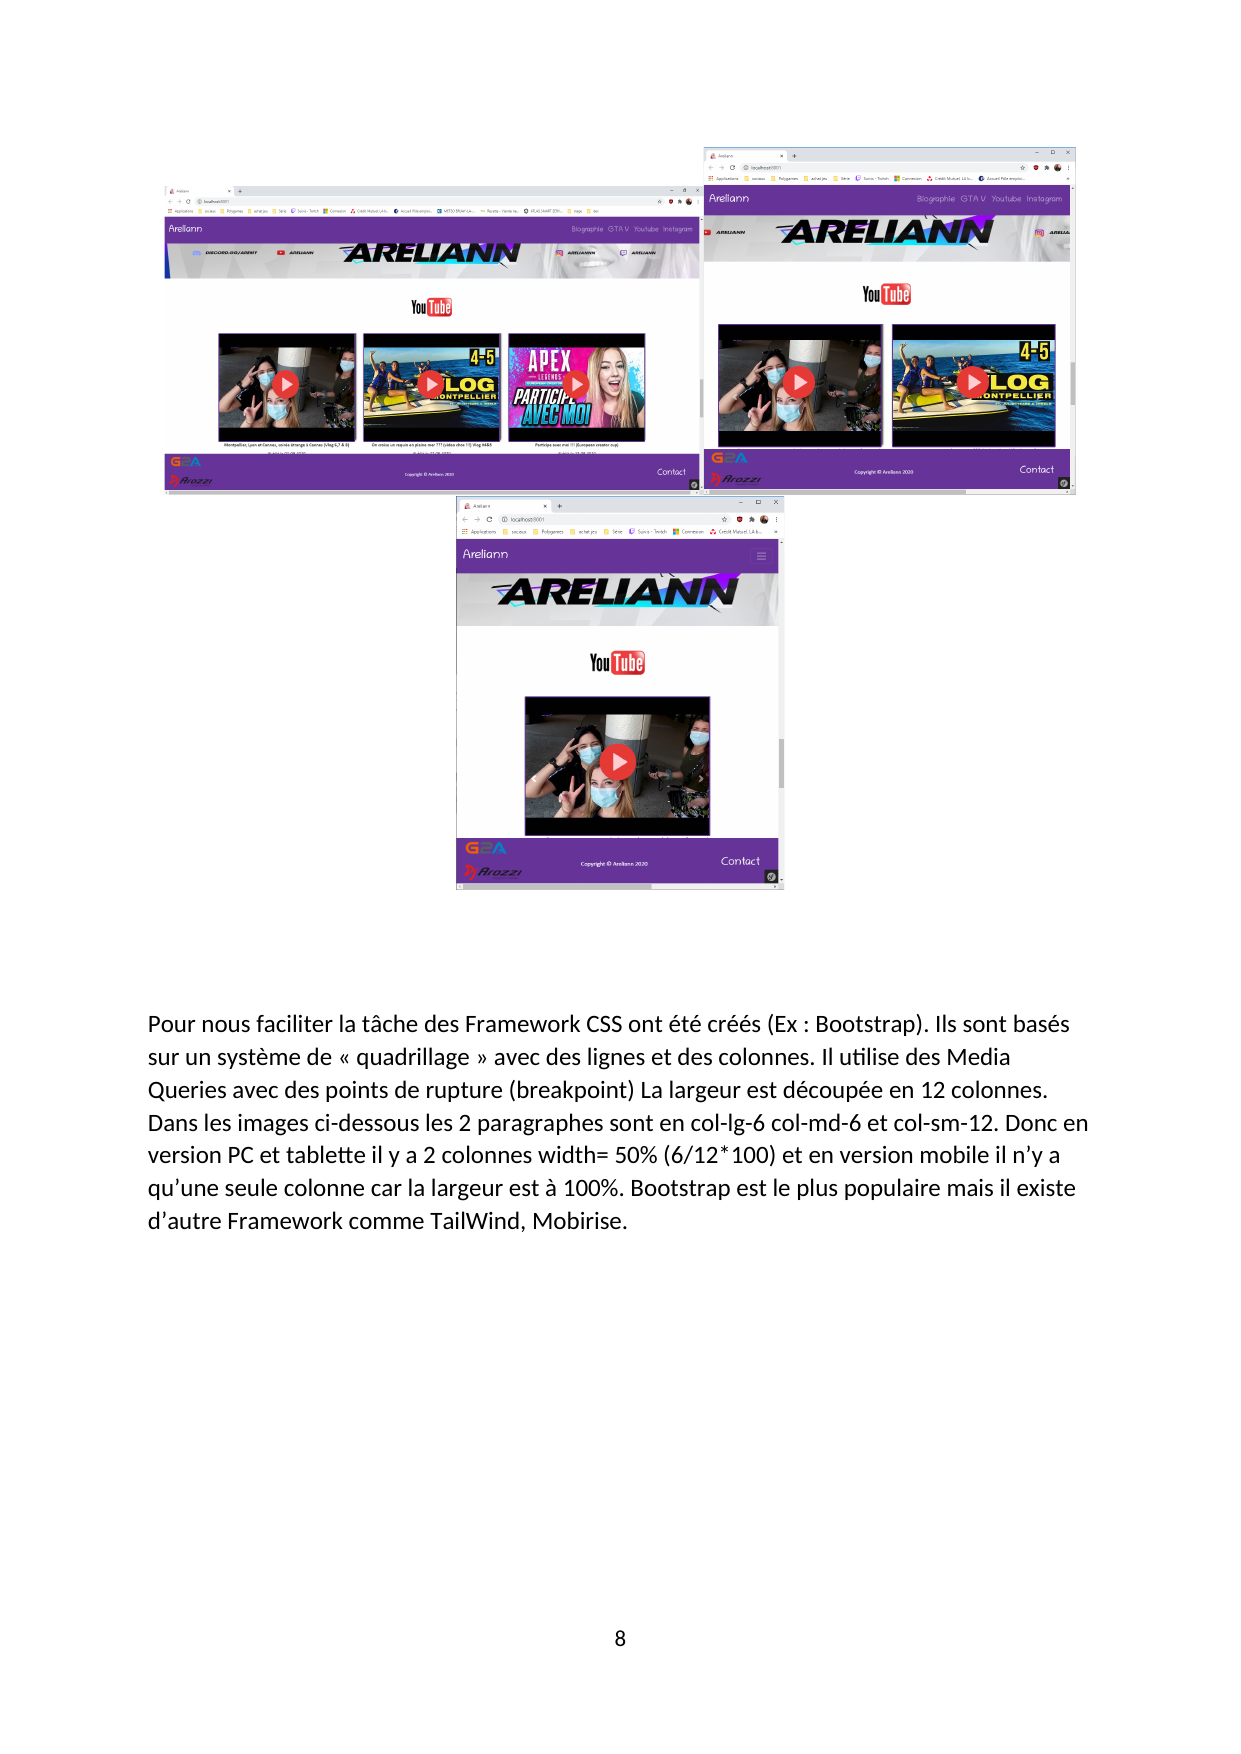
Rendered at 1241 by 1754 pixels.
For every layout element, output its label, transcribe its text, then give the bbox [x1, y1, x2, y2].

picture [456, 496, 785, 890]
picture [164, 147, 1076, 495]
text Pour nous faciliter la tâche des Framework CSS ont été créés (Ex : Bootstrap). Ils sont basés sur un système de « quadrillage » avec des lignes et des colonnes. Il utilise des Media Queries avec des points de rupture (breakpoint) La largeur est découpée en 12 colonnes. Dans les images ci-dessous les 2 paragraphes sont en col-lg-6 col-md-6 et col-sm-12. Donc en version PC et tablette il y a 2 colonnes width= 50% (6/12*100) et en version mobile il n’y a qu’une seule colonne car la largeur est à 100%. Bootstrap est le plus populaire mais il existe d’autre Framework comme TailWind, Mobirise. [148, 1008, 1093, 1236]
